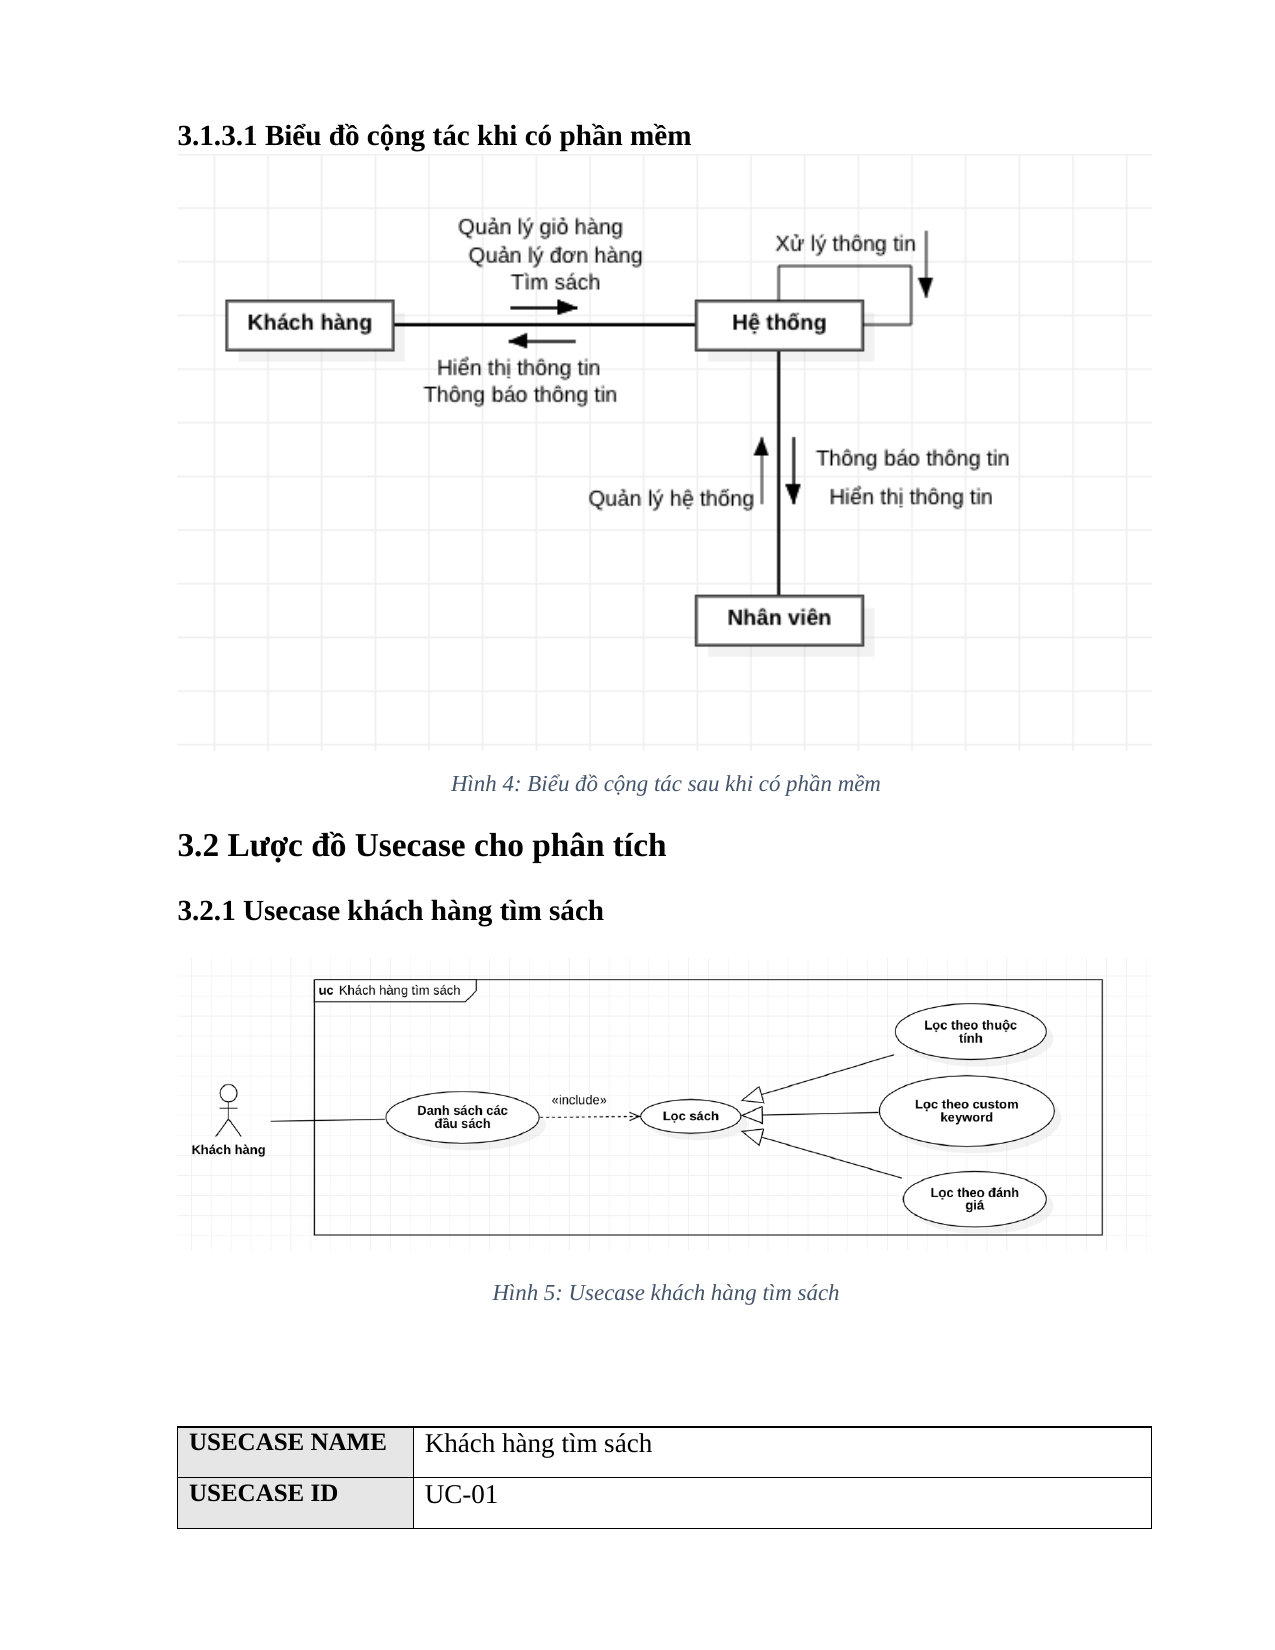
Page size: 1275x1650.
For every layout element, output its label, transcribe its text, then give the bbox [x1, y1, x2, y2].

table_cell UC-01 [414, 1478, 1151, 1528]
table_cell USECASE ID [178, 1478, 413, 1528]
table_header Khách hàng tìm sách [414, 1428, 1151, 1477]
picture [177, 958, 1153, 1251]
text Hình 5: Usecase khách hàng tìm sách [177, 1279, 1157, 1306]
subtitle 3.2.1 Usecase khách hàng tìm sách [177, 893, 1157, 926]
subtitle 3.2 Lược đồ Usecase cho phân tích [177, 825, 1157, 864]
subtitle 3.1.3.1 Biểu đồ cộng tác khi có phần mềm [177, 118, 1157, 152]
text Hình 4: Biểu đồ cộng tác sau khi có phần mềm [177, 770, 1157, 796]
picture [177, 154, 1153, 751]
table_header USECASE NAME [178, 1428, 413, 1477]
